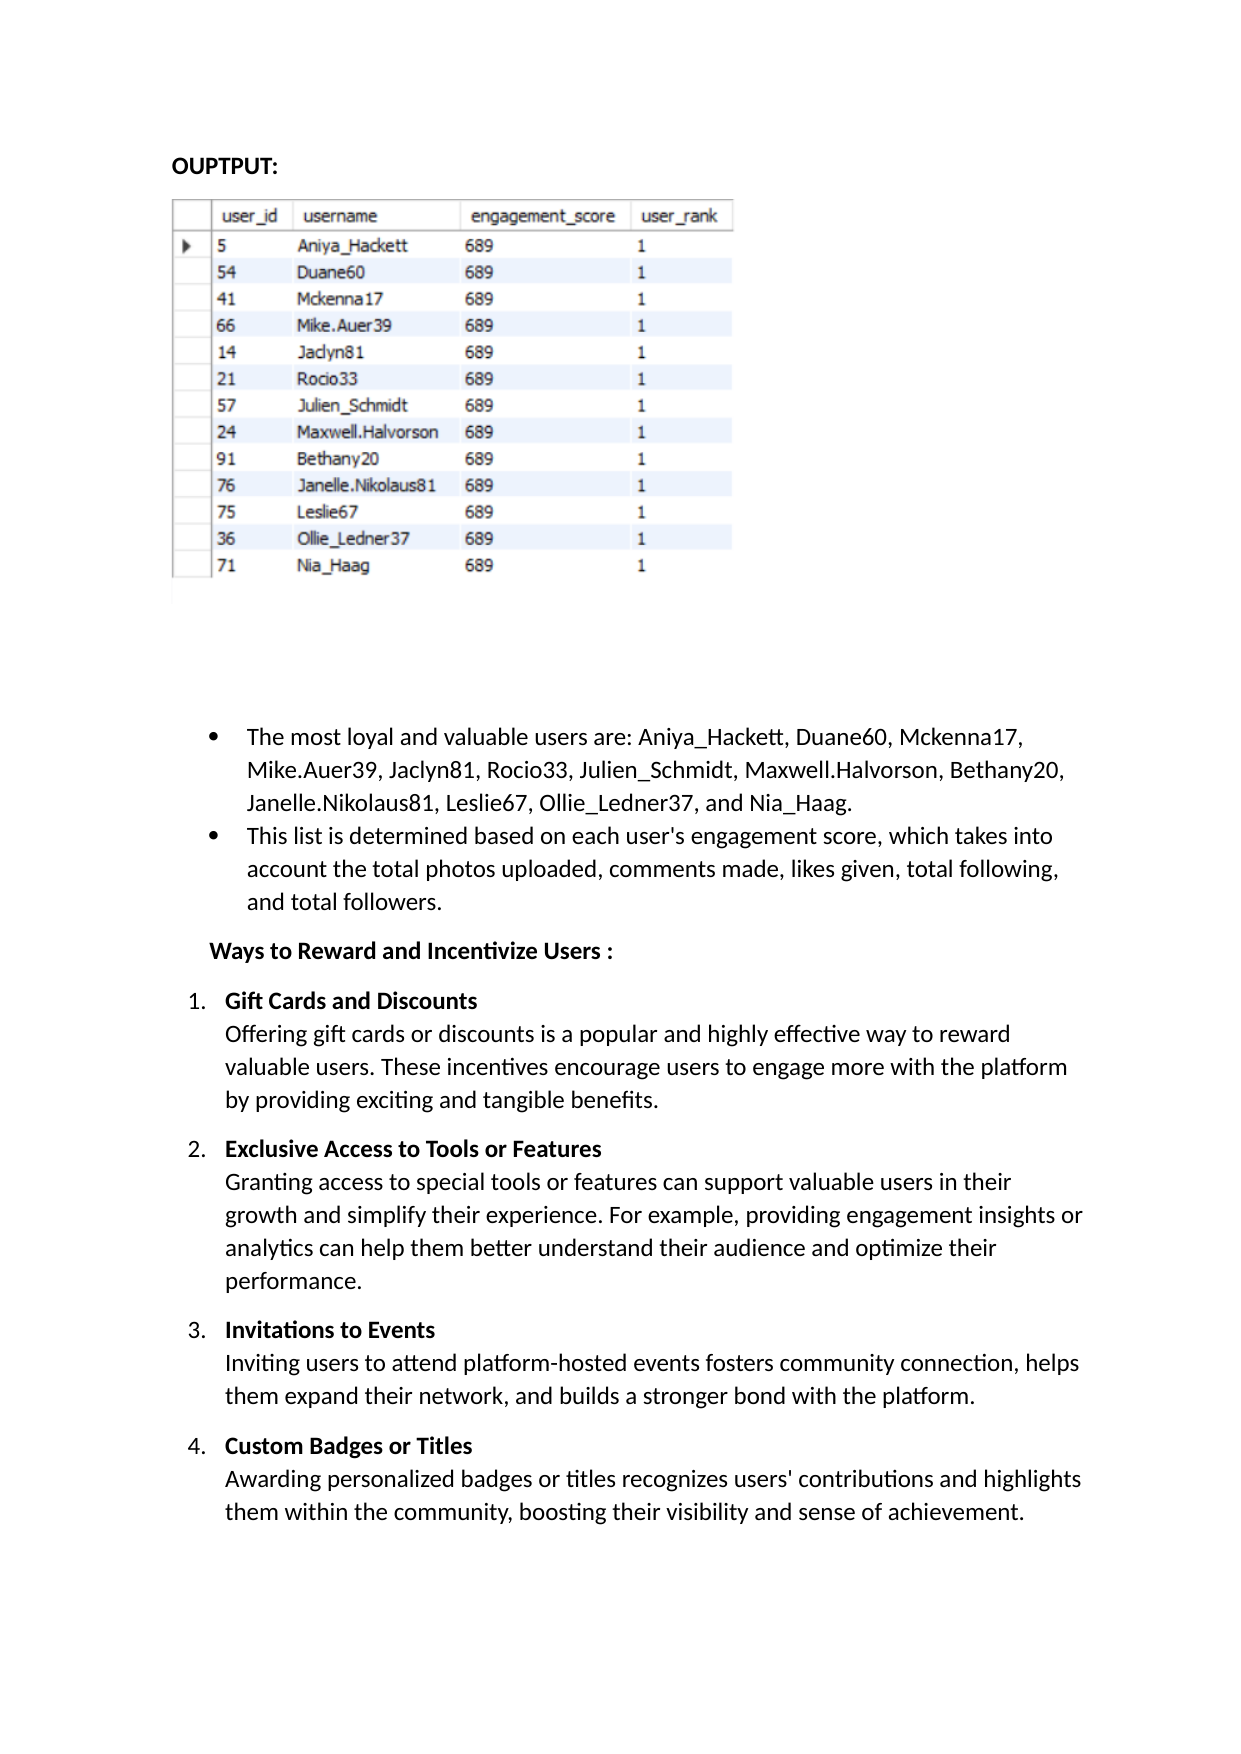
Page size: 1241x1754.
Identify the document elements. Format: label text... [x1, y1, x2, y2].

list Custom Badges or Titles Awarding personalized badges or titles recognizes users' contributions and highlights them within the community, boosting their visibility and sense of achievement. [187, 1430, 1090, 1526]
list Gift Cards and Discounts Offering gift cards or discounts is a popular and highly effective way to reward valuable users. These incentives encourage users to engage more with the platform by providing exciting and tangible benefits. [187, 985, 1090, 1114]
text OUPTPUT: [172, 150, 1090, 181]
list Invitations to Events Inviting users to attend platform-hosted events fosters community connection, helps them expand their network, and builds a stronger bond with the platform. [187, 1315, 1090, 1411]
list Exclusive Access to Tools or Features Granting access to special tools or features can support valuable users in their growth and simplify their experience. For example, providing engagement insights or analytics can help them better understand their audience and optimize their performance. [187, 1133, 1090, 1296]
list The most loyal and valuable users are: Aniya_Hackett, Duane60, Mckenna17, Mike.Auer39, Jaclyn81, Rocio33, Julien_Schmidt, Maxwell.Halvorson, Bethany20, Janelle.Nikolaus81, Leslie67, Ollie_Ledner37, and Nia_Haag. [209, 721, 1090, 818]
list This list is determined based on each user's engagement score, which takes into account the total photos uploaded, comments made, likes given, total following, and total followers. [209, 820, 1090, 916]
picture [171, 199, 931, 604]
text Ways to Reward and Incentivize Users : [209, 936, 1090, 966]
